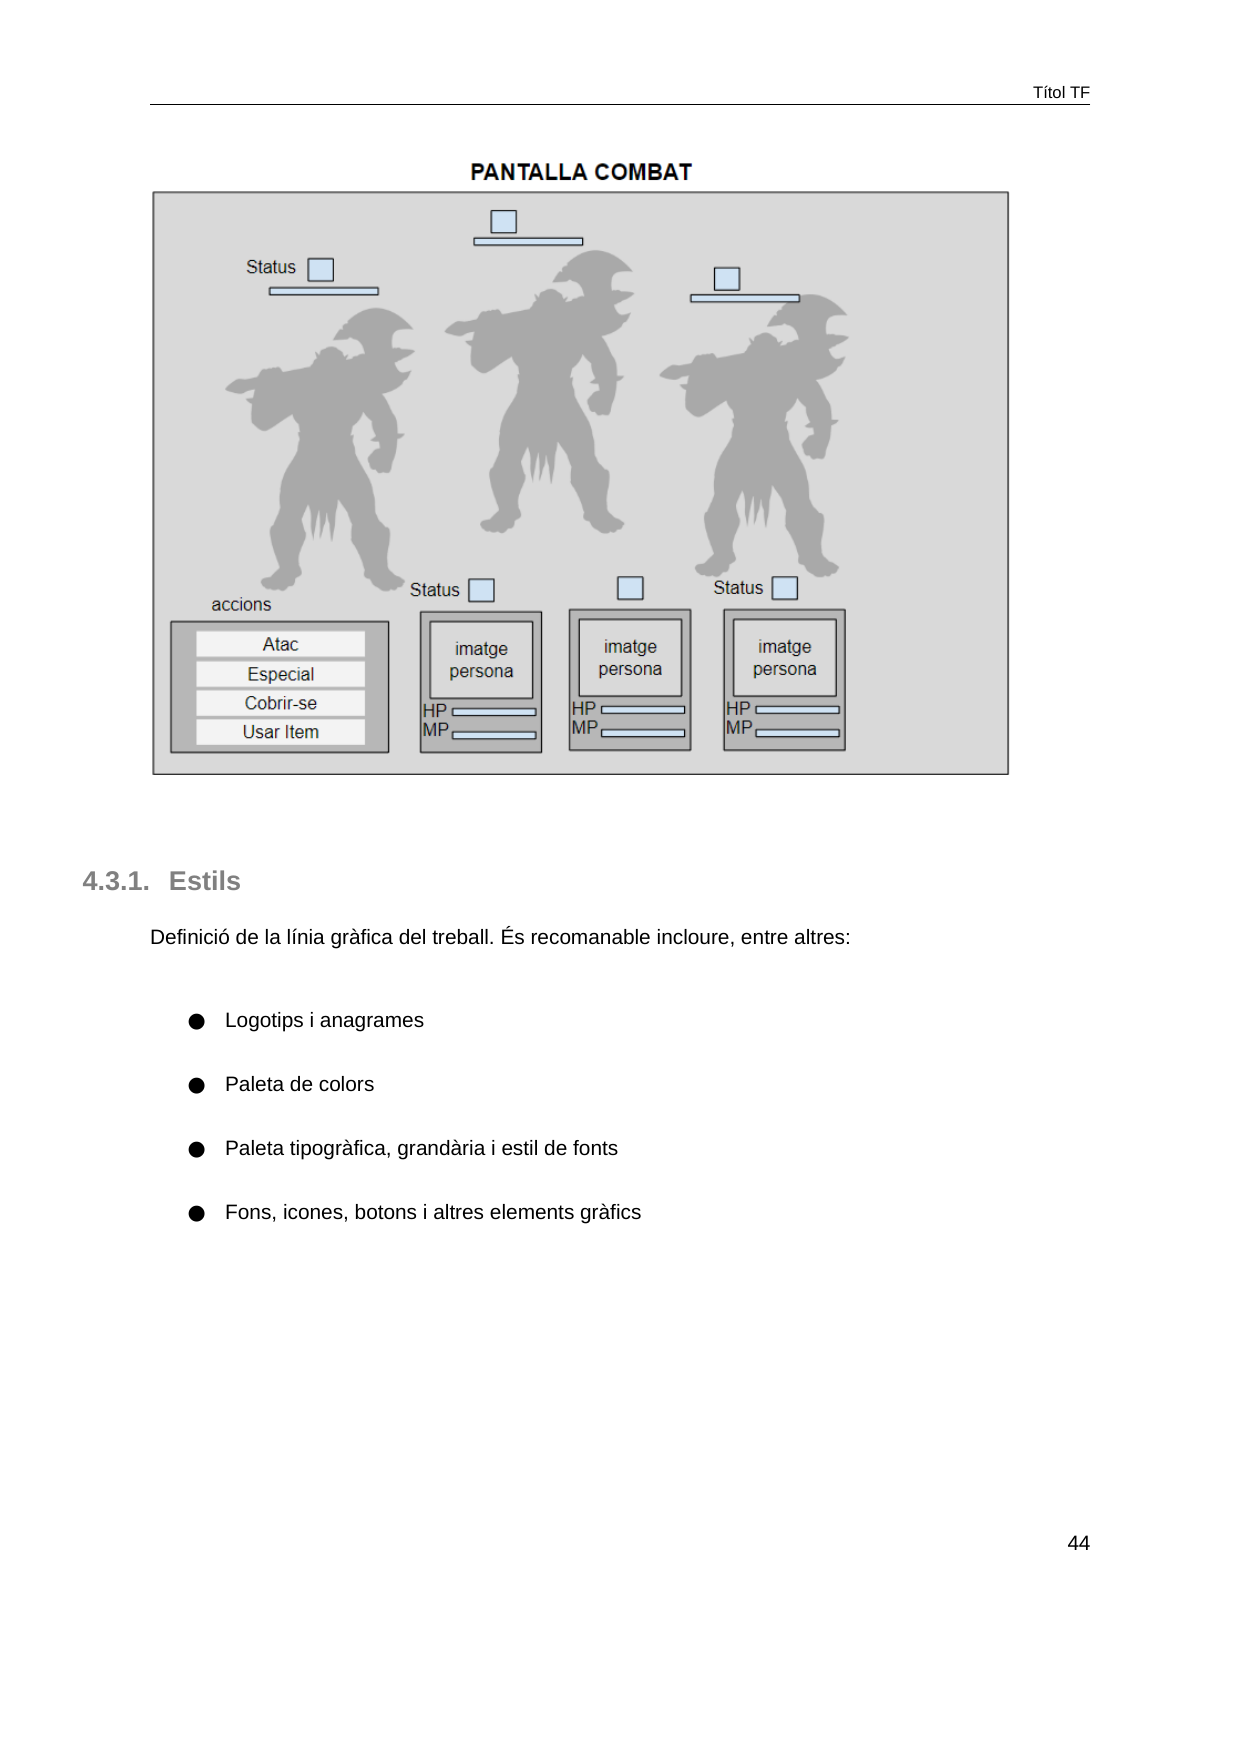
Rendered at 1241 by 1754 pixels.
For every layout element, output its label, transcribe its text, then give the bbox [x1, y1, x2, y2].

list Logotips i anagrames [187, 997, 1090, 1039]
list Paleta de colors [187, 1061, 1090, 1103]
subtitle Estils [150, 865, 1090, 897]
picture [150, 150, 1012, 786]
list Fons, icones, botons i altres elements gràfics [187, 1189, 1090, 1231]
list Paleta tipogràfica, grandària i estil de fonts [187, 1125, 1090, 1167]
text Definició de la línia gràfica del treball. És recomanable incloure, entre altres: [150, 925, 1090, 949]
